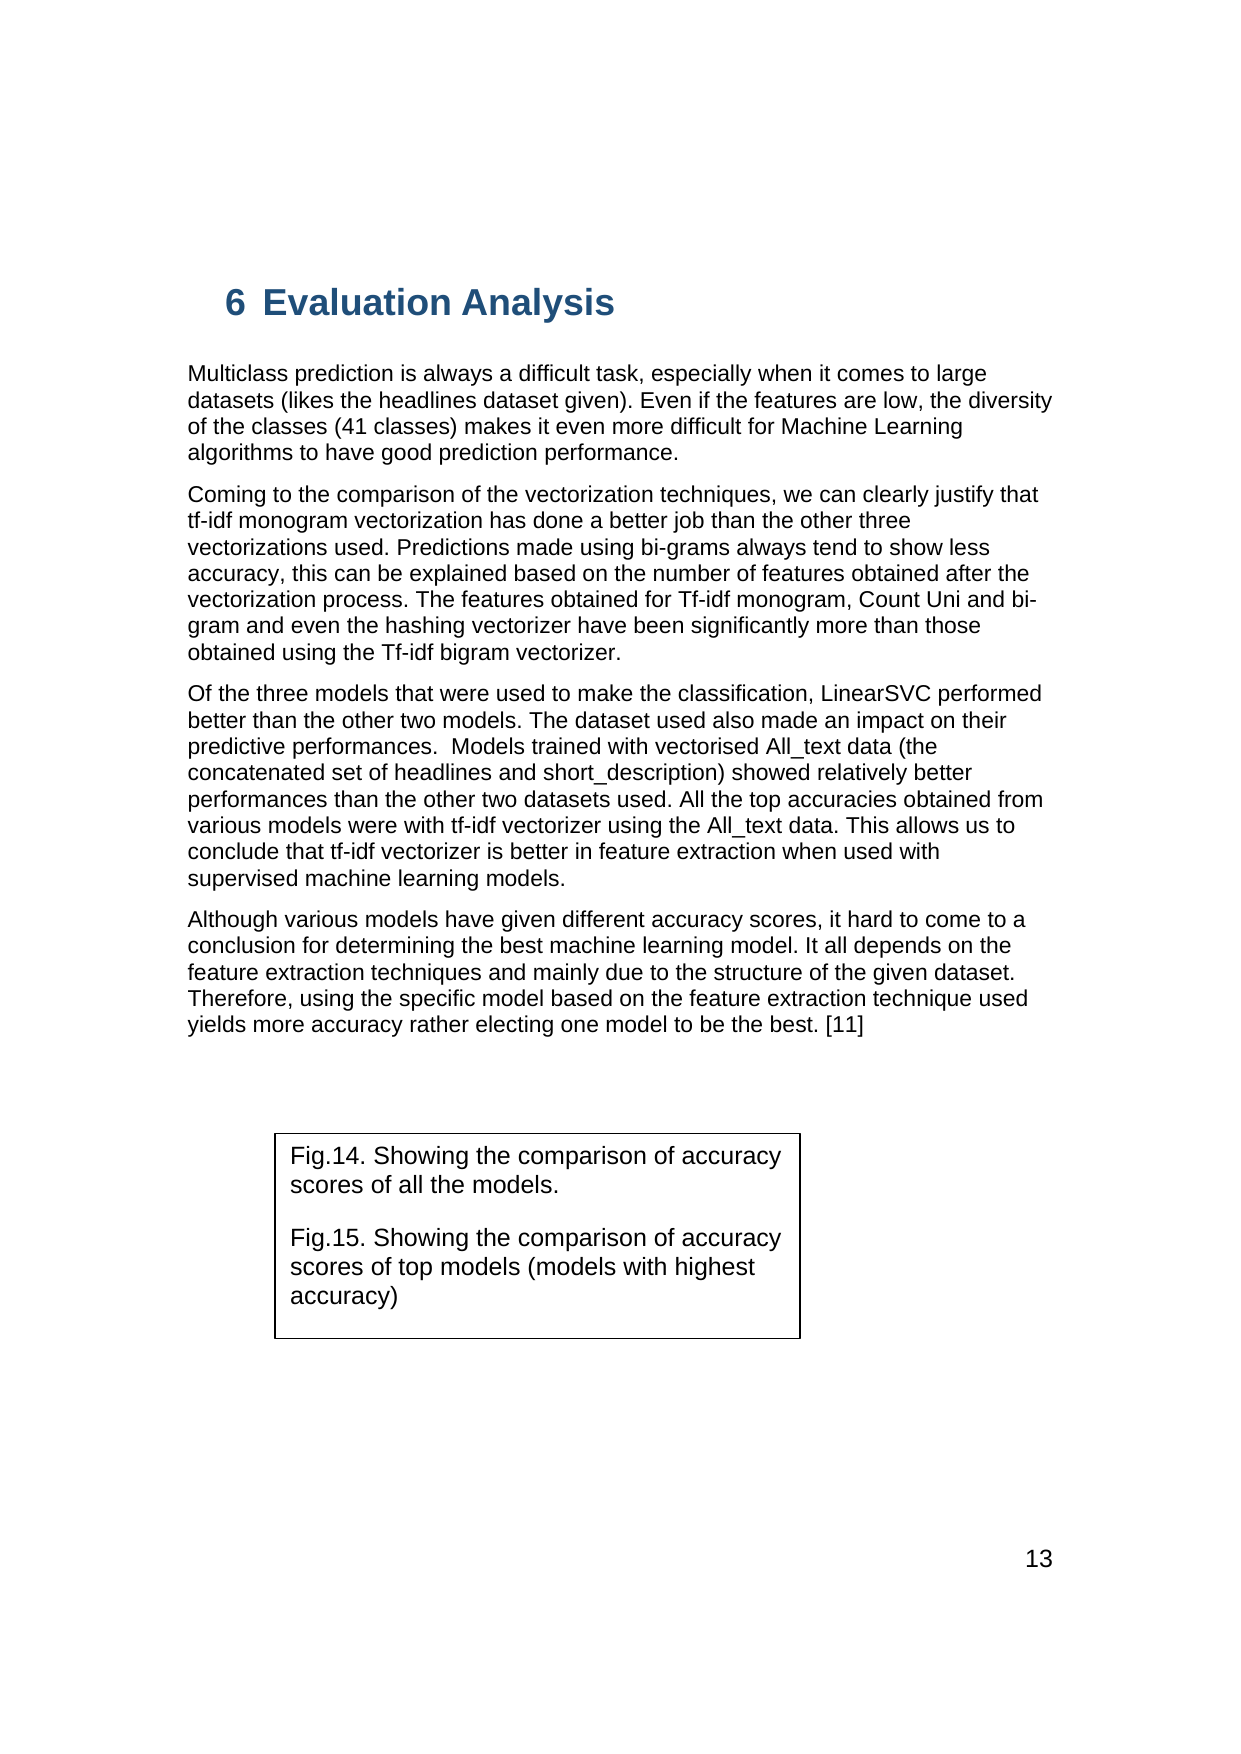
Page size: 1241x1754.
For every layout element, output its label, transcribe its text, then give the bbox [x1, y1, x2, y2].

text Although various models have given different accuracy scores, it hard to come to a conclusion for determining the best machine learning model. It all depends on the feature extraction techniques and mainly due to the structure of the given dataset. Therefore, using the specific model based on the feature extraction technique used yields more accuracy rather electing one model to be the best. [11] [187, 906, 1053, 1038]
text Multiclass prediction is always a difficult task, especially when it comes to large datasets (likes the headlines dataset given). Even if the features are low, the diversity of the classes (41 classes) makes it even more difficult for Machine Learning algorithms to have good prediction performance. [187, 360, 1053, 466]
text Of the three models that were used to make the classification, LinearSVC performed better than the other two models. The dataset used also made an impact on their predictive performances. Models trained with vectorised All_text data (the concatenated set of headlines and short_description) showed relatively better performances than the other two datasets used. All the top accuracies obtained from various models were with tf-idf vectorizer using the All_text data. This allows us to conclude that tf-idf vectorizer is better in feature extraction when used with supervised machine learning models. [187, 680, 1053, 891]
subtitle Evaluation Analysis [225, 281, 1053, 324]
text Coming to the comparison of the vectorization techniques, we can clearly justify that tf-idf monogram vectorization has done a better job than the other three vectorizations used. Predictions made using bi-grams always tend to show less accuracy, this can be explained based on the number of features obtained after the vectorization process. The features obtained for Tf-idf monogram, Count Uni and bi-gram and even the hashing vectorizer have been significantly more than those obtained using the Tf-idf bigram vectorizer. [187, 481, 1053, 665]
